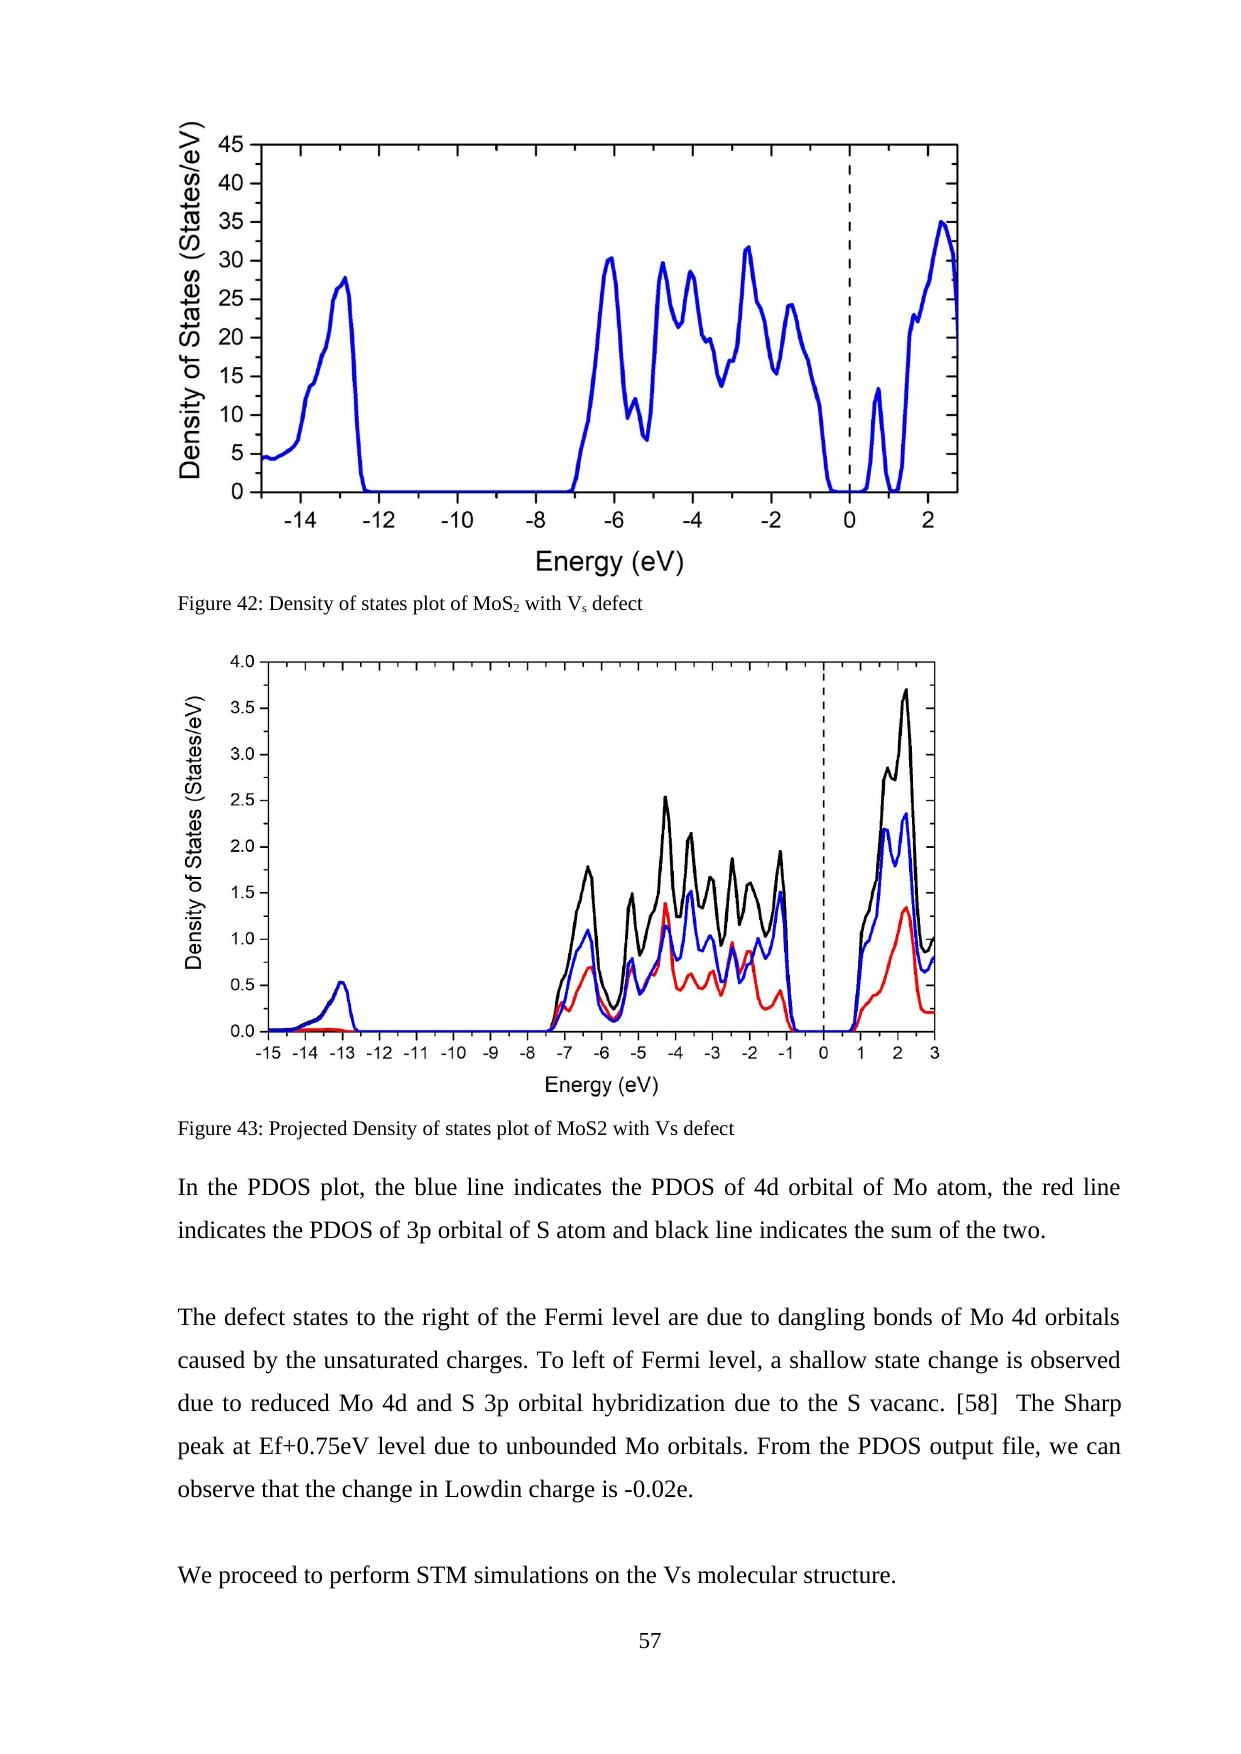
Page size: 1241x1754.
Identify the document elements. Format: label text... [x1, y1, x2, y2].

picture [177, 118, 960, 577]
text In the PDOS plot, the blue line indicates the PDOS of 4d orbital of Mo atom, the red line indicates the PDOS of 3p orbital of S atom and black line indicates the sum of the two. [177, 1172, 1122, 1244]
picture [177, 647, 946, 1102]
text The defect states to the right of the Fermi level are due to dangling bonds of Mo 4d orbitals caused by the unsaturated charges. To left of Fermi level, a shallow state change is observed due to reduced Mo 4d and S 3p orbital hybridization due to the S vacanc. The Sharp peak at Ef+0.75eV level due to unbounded Mo orbitals. From the PDOS output file, we can observe that the change in Lowdin charge is -0.02e. [177, 1302, 1122, 1503]
text We proceed to perform STM simulations on the Vs molecular structure. [177, 1561, 1122, 1589]
